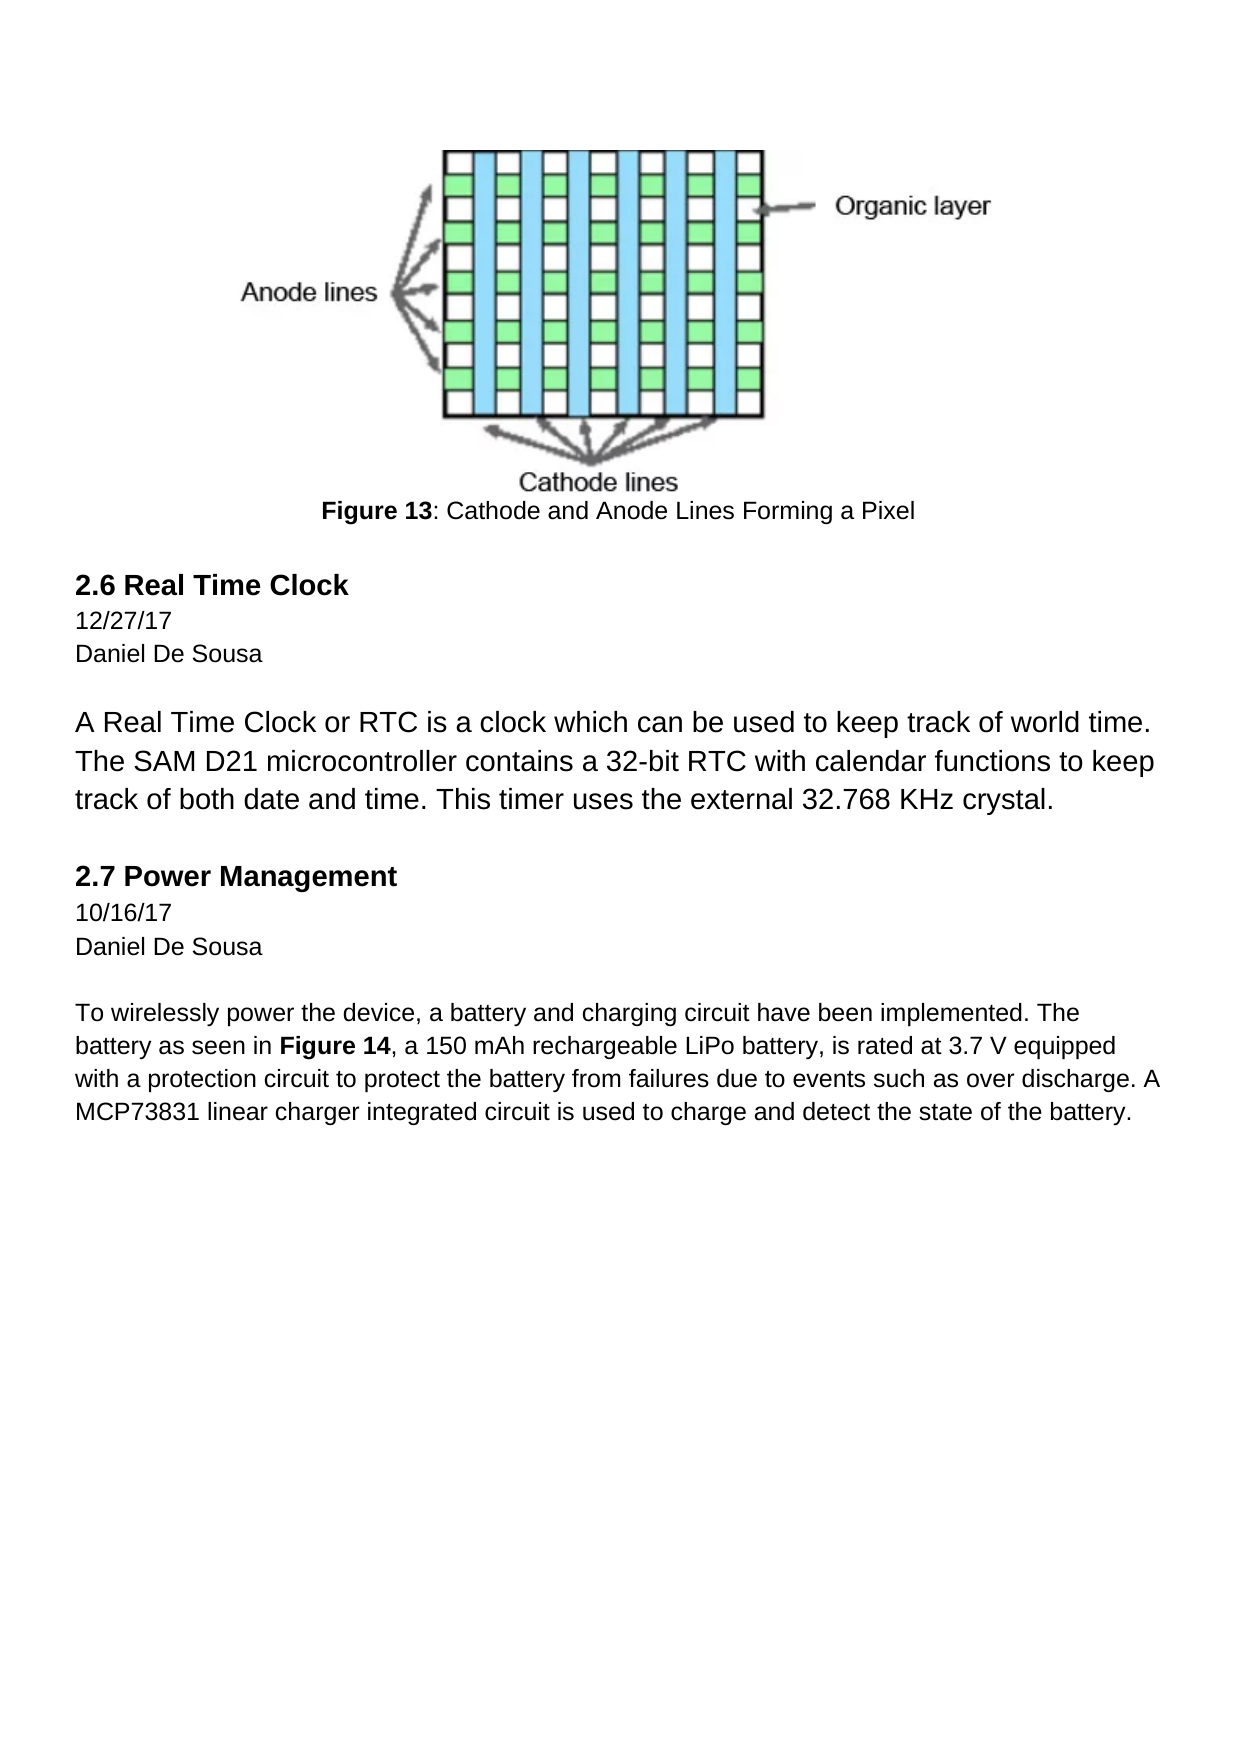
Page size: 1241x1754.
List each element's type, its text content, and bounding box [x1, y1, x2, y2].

text 12/27/17 [75, 606, 1162, 635]
text A Real Time Clock or RTC is a clock which can be used to keep track of world time. The SAM D21 microcontroller contains a 32-bit RTC with calendar functions to keep track of both date and time. This timer uses the external 32.768 KHz crystal. [75, 705, 1162, 816]
picture [227, 150, 1010, 493]
text 2.6 Real Time Clock [75, 568, 1162, 601]
text 10/16/17 [75, 898, 1162, 927]
text Daniel De Sousa [75, 932, 1162, 960]
text 2.7 Power Management [75, 859, 1162, 893]
text Daniel De Sousa [75, 639, 1162, 668]
text Figure 13: Cathode and Anode Lines Forming a Pixel [75, 496, 1162, 525]
text To wirelessly power the device, a battery and charging circuit have been implemented. The battery as seen in Figure 14, a 150 mAh rechargeable LiPo battery, is rated at 3.7 V equipped with a protection circuit to protect the battery from failures due to events such as over discharge. A MCP73831 linear charger integrated circuit is used to charge and detect the state of the battery. [75, 998, 1162, 1126]
